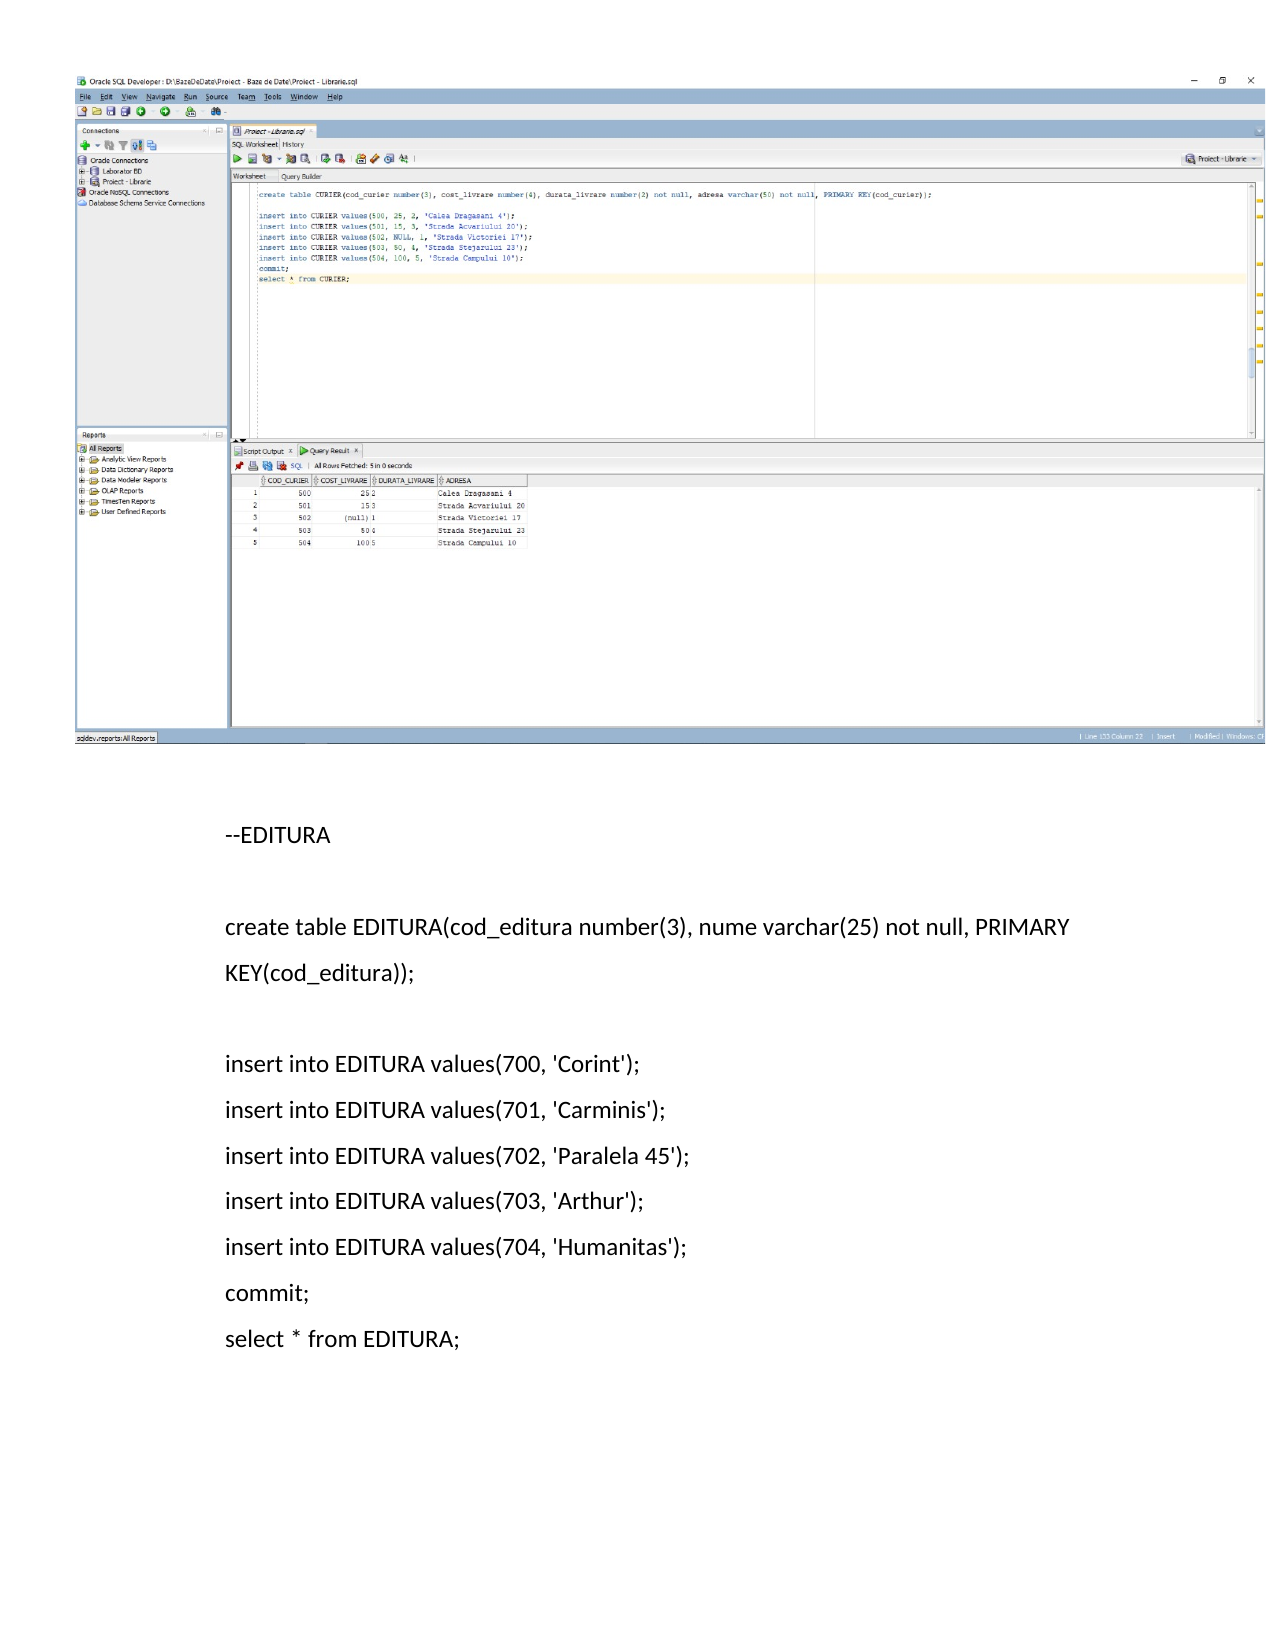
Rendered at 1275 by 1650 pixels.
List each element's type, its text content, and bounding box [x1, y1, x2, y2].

list insert into EDITURA values(702, 'Paralela 45'); [225, 1140, 1200, 1170]
list commit; [225, 1277, 1200, 1307]
list --EDITURA [225, 820, 1200, 850]
picture [75, 75, 1266, 744]
list insert into EDITURA values(703, 'Arthur'); [225, 1186, 1200, 1216]
list insert into EDITURA values(700, 'Corint'); [225, 1048, 1200, 1079]
list insert into EDITURA values(704, 'Humanitas'); [225, 1231, 1200, 1262]
list select * from EDITURA; [225, 1323, 1200, 1353]
list insert into EDITURA values(701, 'Carminis'); [225, 1094, 1200, 1124]
list create table EDITURA(cod_editura number(3), nume varchar(25) not null, PRIMARY KEY(cod_editura)); [225, 911, 1200, 987]
